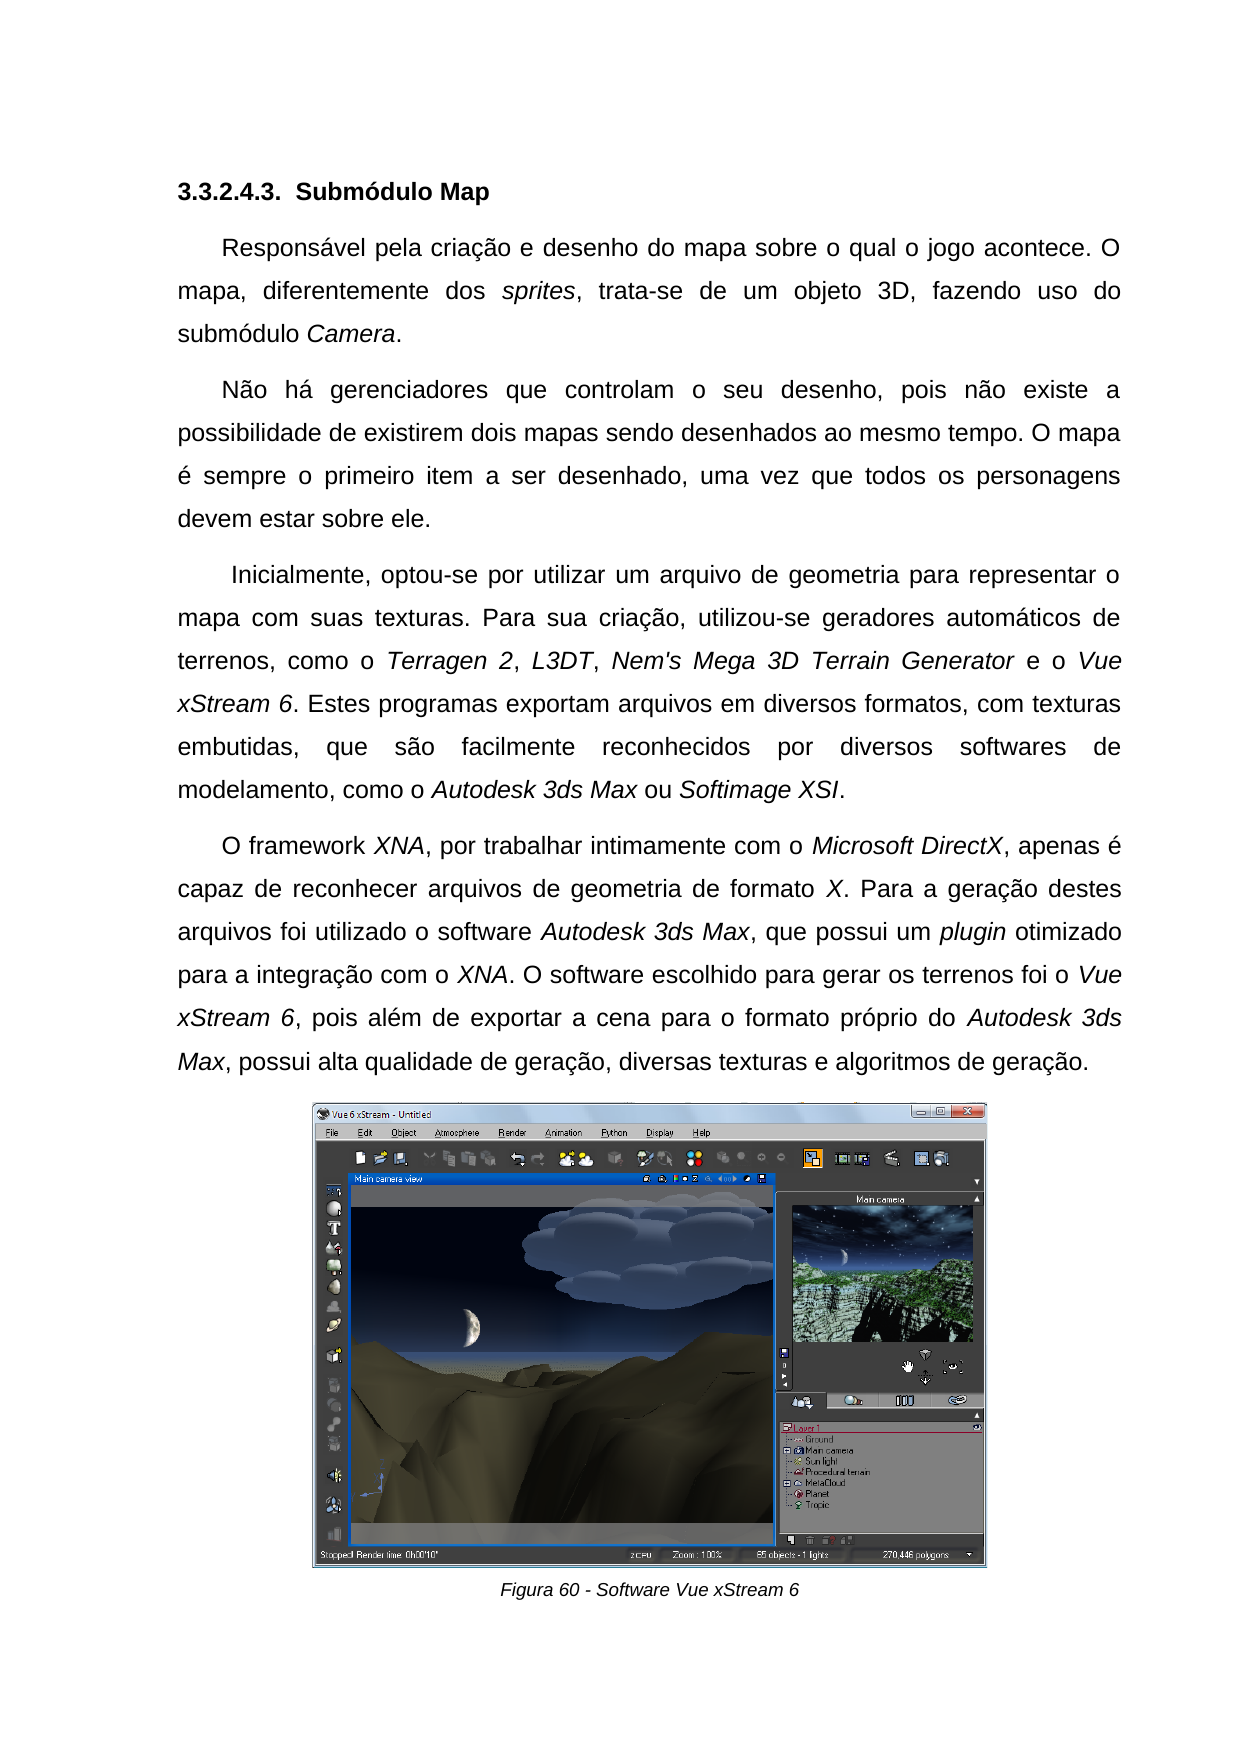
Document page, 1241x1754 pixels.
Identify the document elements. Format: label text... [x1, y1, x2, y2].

text O framework XNA, por trabalhar intimamente com o Microsoft DirectX, apenas é capaz de reconhecer arquivos de geometria de formato X. Para a geração destes arquivos foi utilizado o software Autodesk 3ds Max, que possui um plugin otimizado para a integração com o XNA. O software escolhido para gerar os terrenos foi o Vue xStream 6, pois além de exportar a cena para o formato próprio do Autodesk 3ds Max, possui alta qualidade de geração, diversas texturas e algoritmos de geração. [177, 831, 1122, 1075]
text Inicialmente, optou-se por utilizar um arquivo de geometria para representar o mapa com suas texturas. Para sua criação, utilizou-se geradores automáticos de terrenos, como o Terragen 2, L3DT, Nem's Mega 3D Terrain Generator e o Vue xStream 6. Estes programas exportam arquivos em diversos formatos, com texturas embutidas, que são facilmente reconhecidos por diversos softwares de modelamento, como o Autodesk 3ds Max ou Softimage XSI. [177, 560, 1122, 804]
picture [312, 1102, 988, 1568]
text Responsável pela criação e desenho do mapa sobre o qual o jogo acontece. O mapa, diferentemente dos sprites, trata-se de um objeto 3D, fazendo uso do submódulo Camera. [177, 233, 1122, 348]
text Não há gerenciadores que controlam o seu desenho, pois não existe a possibilidade de existirem dois mapas sendo desenhados ao mesmo tempo. O mapa é sempre o primeiro item a ser desenhado, uma vez que todos os personagens devem estar sobre ele. [177, 375, 1122, 533]
subtitle Submódulo Map [177, 177, 1122, 206]
